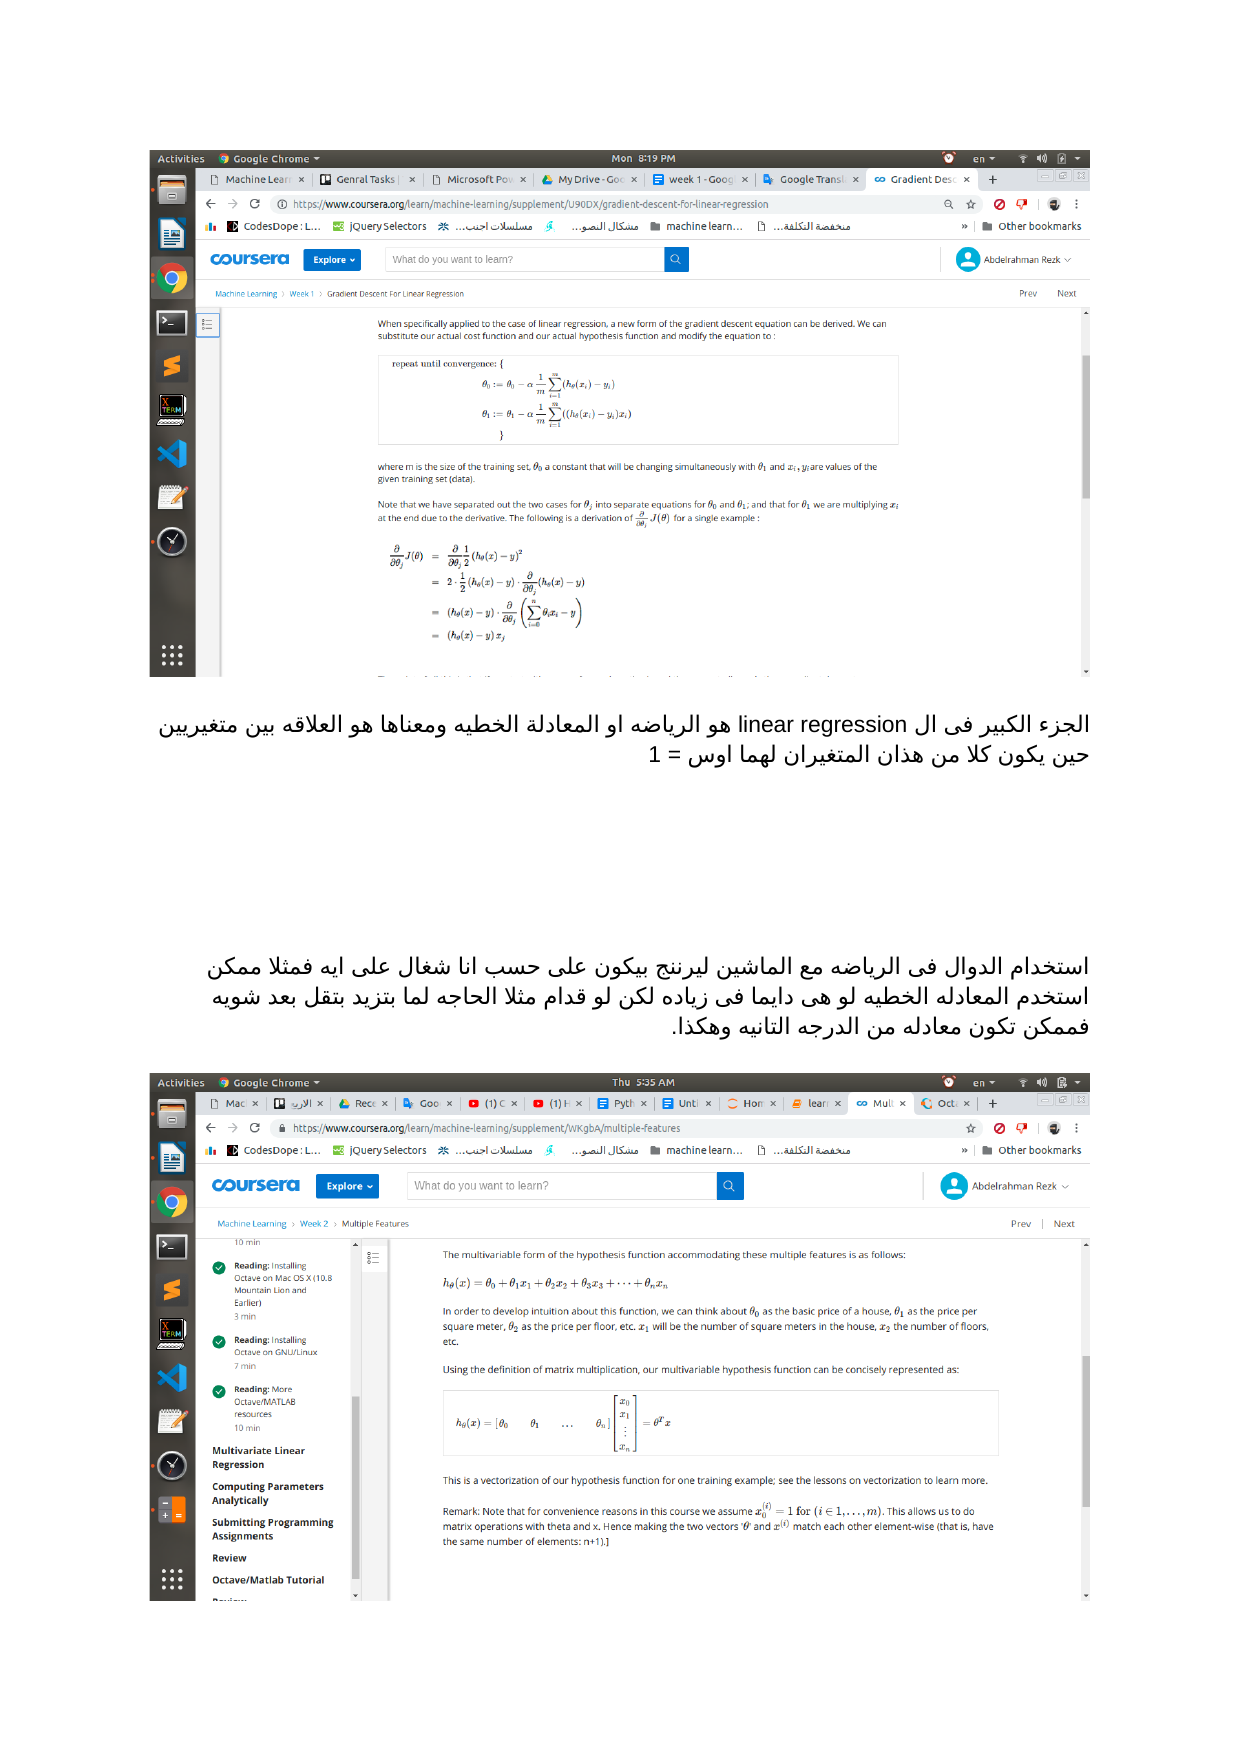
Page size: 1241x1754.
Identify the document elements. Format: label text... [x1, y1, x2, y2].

picture [149, 150, 1090, 677]
picture [149, 1073, 1090, 1601]
text استخدام الدوال فى الرياضه مع الماشين ليرننج بيكون على حسب انا شغال على ايه فمثلا ممكن استخدم المعادله الخطيه لو هى دايما فى زياده لكن لو قدام مثلا الحاجه لما بتزيد بتقل بعد شويه فممكن تكون معادله من الدرجه التانيه وهكذا. [150, 953, 1090, 1039]
text الجزء الكبير فى ال linear regression هو الرياضه او المعادلة الخطيه ومعناها هو العلاقه بين متغيريين حين يكون كلا من هذان المتغيران لهما اوس = 1 [150, 711, 1090, 768]
